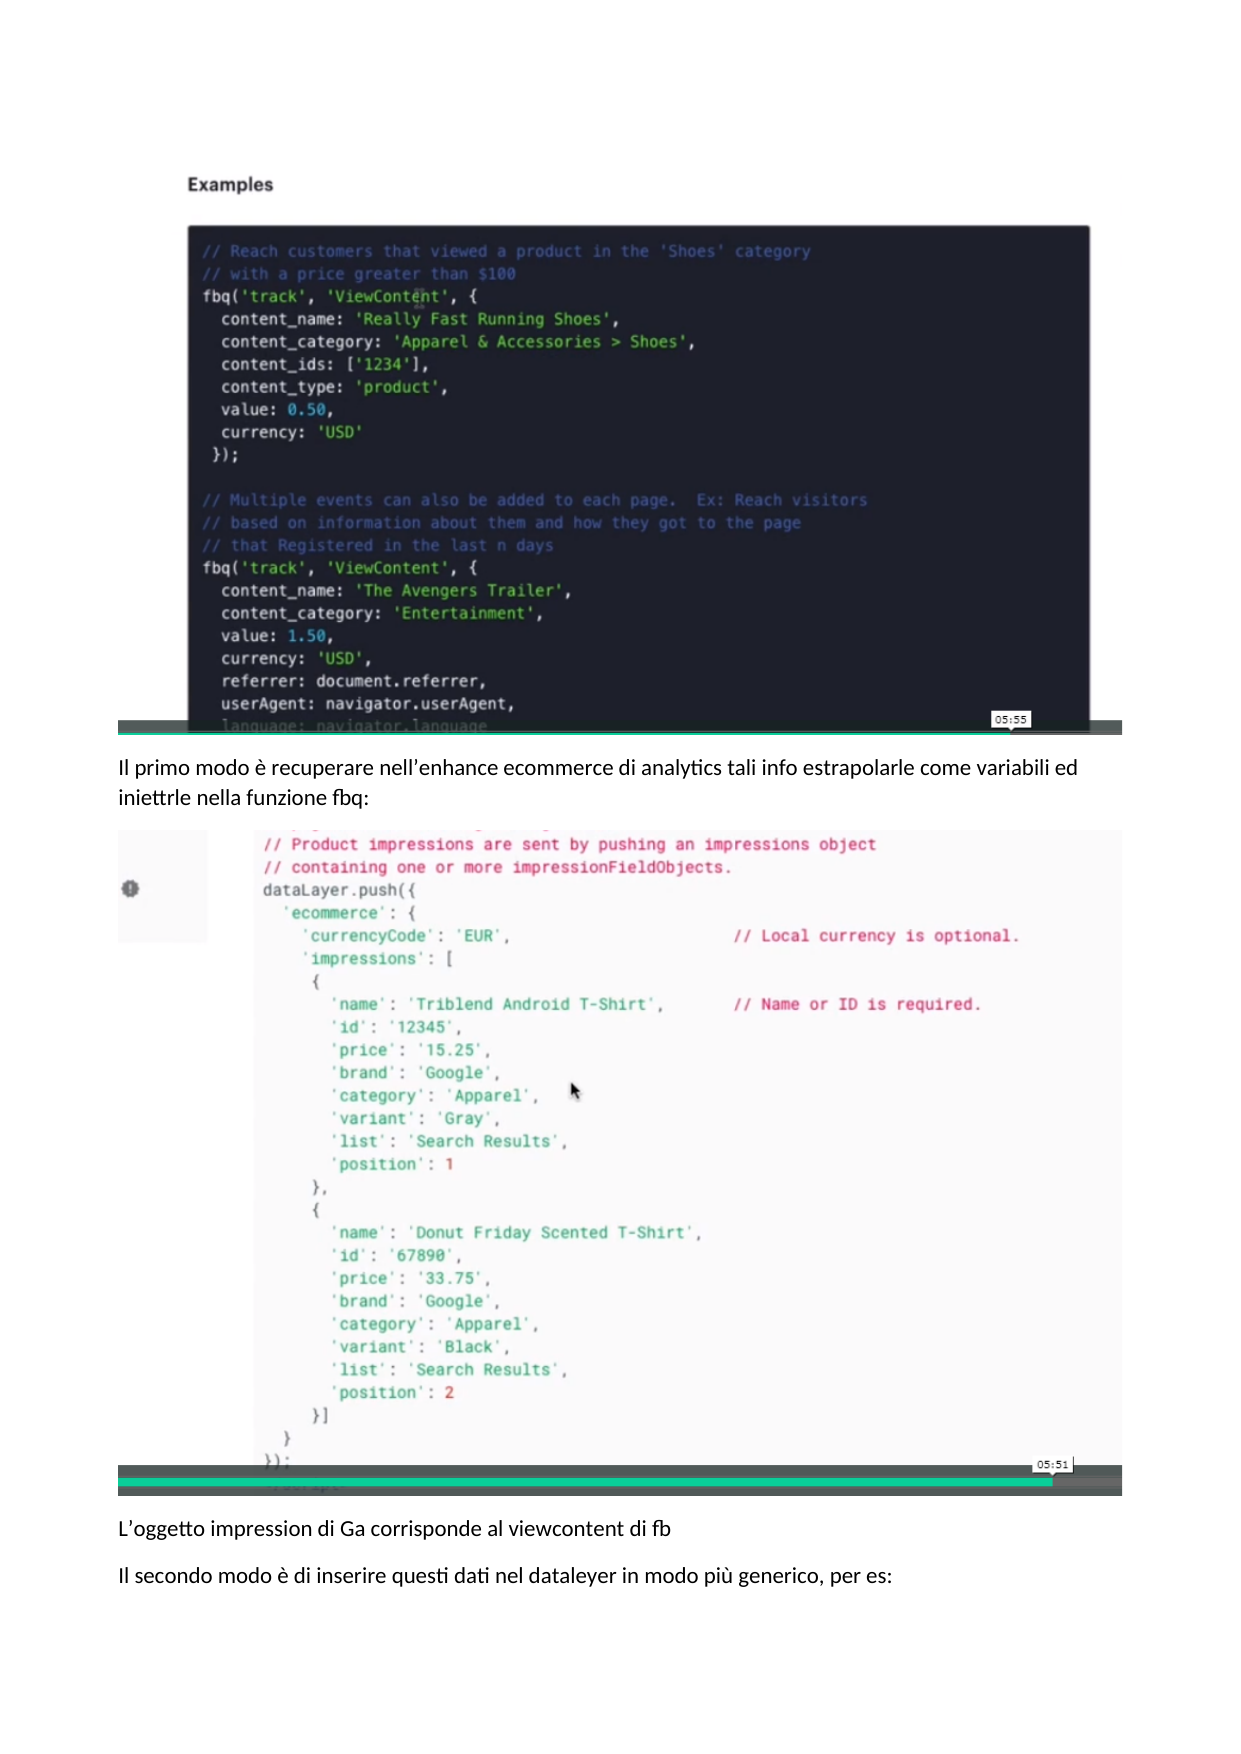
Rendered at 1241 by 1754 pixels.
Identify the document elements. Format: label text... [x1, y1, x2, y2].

text Il primo modo è recuperare nell’enhance ecommerce di analytics tali info estrapolarle come variabili ed iniettrle nella funzione fbq: [118, 753, 1122, 811]
text Il secondo modo è di inserire questi dati nel dataleyer in modo più generico, per es: [118, 1561, 1122, 1589]
picture [118, 147, 1123, 735]
picture [118, 830, 1123, 1496]
text L’oggetto impression di Ga corrisponde al viewcontent di fb [118, 1514, 1122, 1542]
